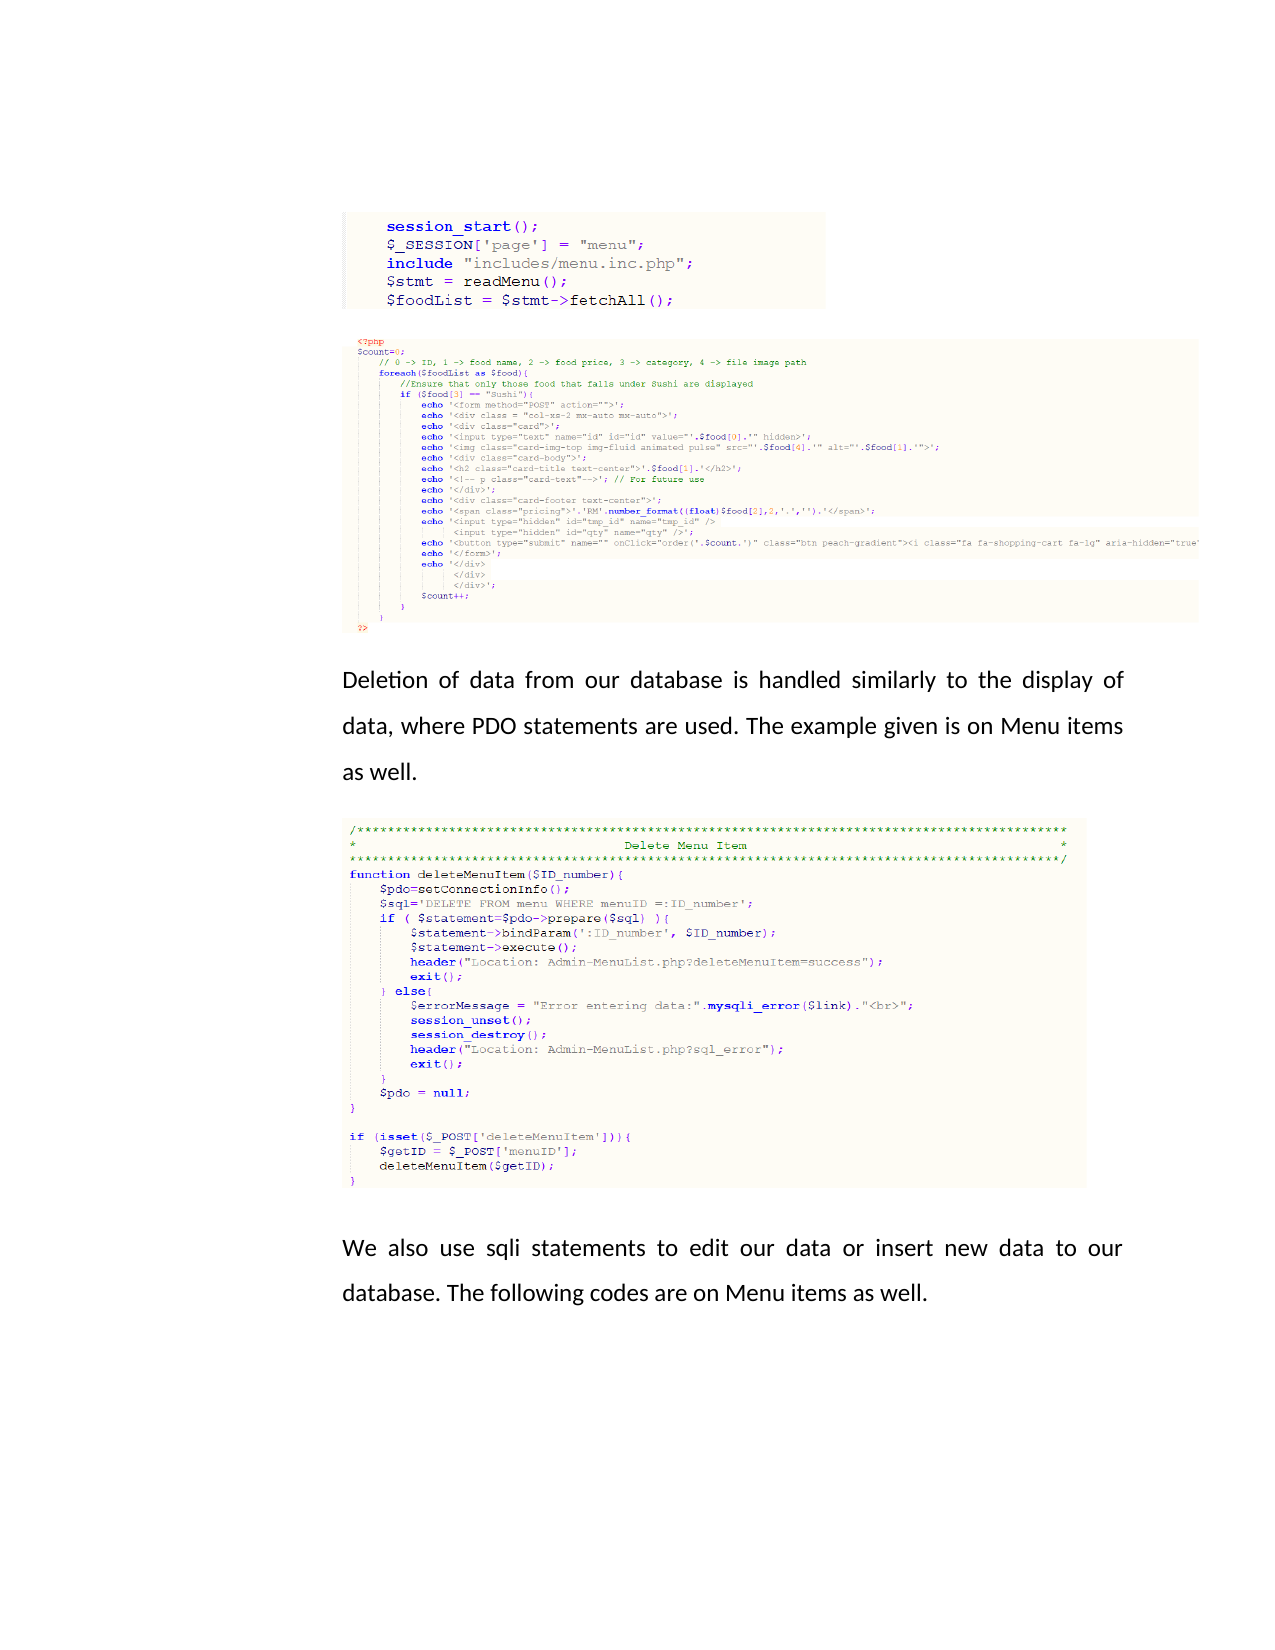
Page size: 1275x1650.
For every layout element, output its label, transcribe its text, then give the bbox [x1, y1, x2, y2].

picture [342, 212, 826, 309]
text We also use sqli statements to edit our data or insert new data to our database. The following codes are on Menu items as well. [342, 1232, 1125, 1308]
picture [342, 339, 1199, 634]
text Deletion of data from our database is handled similarly to the display of data, where PDO statements are used. The example given is on Menu items as well. [342, 664, 1125, 786]
picture [342, 818, 1087, 1202]
